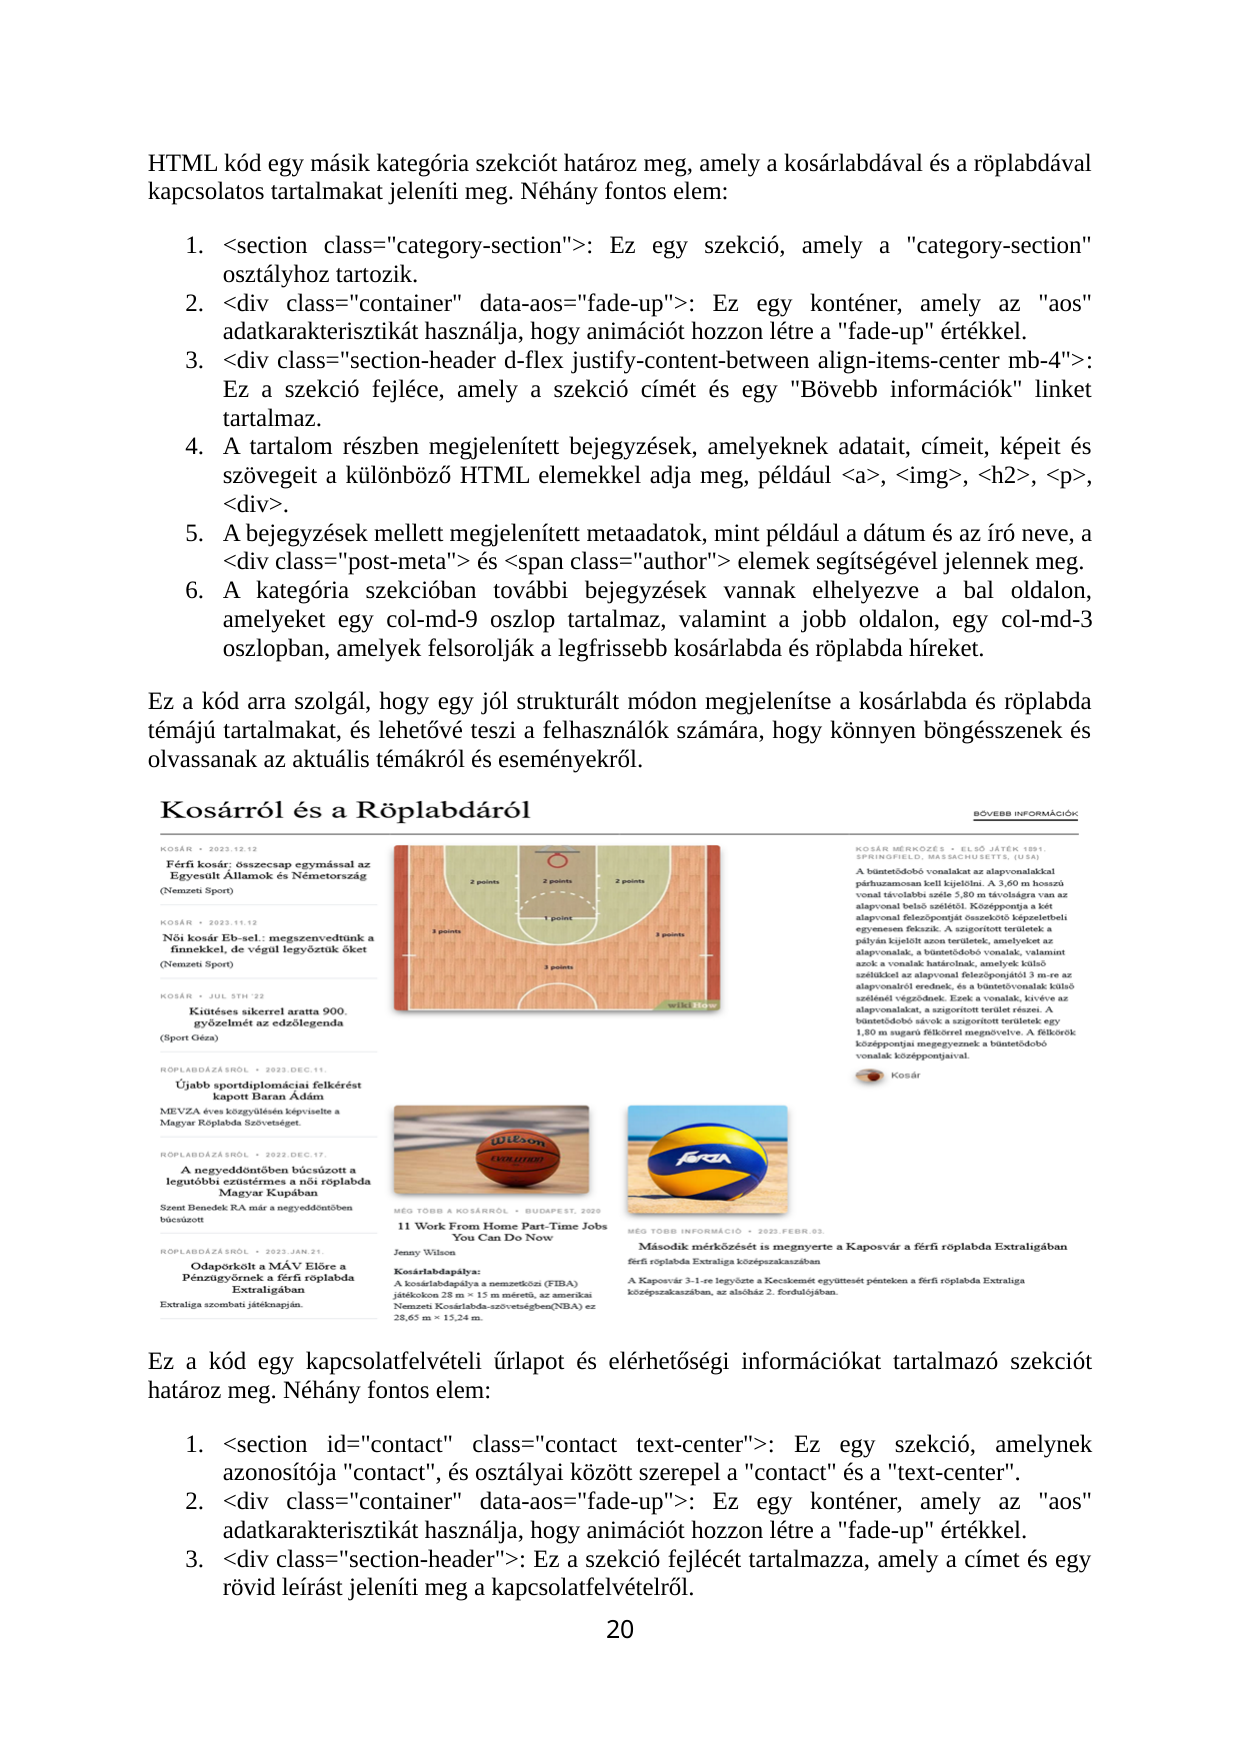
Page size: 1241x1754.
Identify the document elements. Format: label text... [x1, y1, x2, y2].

list <div class="container" data-aos="fade-up">: Ez egy konténer, amely az "aos" adatkarakterisztikát használja, hogy animációt hozzon létre a "fade-up" értékkel. [185, 288, 1093, 345]
text Ez a kód arra szolgál, hogy egy jól strukturált módon megjelenítse a kosárlabda és röplabda témájú tartalmakat, és lehetővé teszi a felhasználók számára, hogy könnyen böngésszenek és olvassanak az aktuális témákról és eseményekről. [148, 686, 1093, 773]
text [148, 148, 1093, 205]
list A tartalom részben megjelenített bejegyzések, amelyeknek adatait, címeit, képeit és szövegeit a különböző HTML elemekkel adja meg, például <a>, <img>, <h2>, <p>, <div>. [185, 431, 1093, 518]
list <div class="container" data-aos="fade-up">: Ez egy konténer, amely az "aos" adatkarakterisztikát használja, hogy animációt hozzon létre a "fade-up" értékkel. [185, 1486, 1093, 1544]
picture [147, 795, 1093, 1322]
list <section id="contact" class="contact text-center">: Ez egy szekció, amelynek azonosítója "contact", és osztályai között szerepel a "contact" és a "text-center". [185, 1429, 1093, 1486]
list <div class="section-header d-flex justify-content-between align-items-center mb-4">: Ez a szekció fejléce, amely a szekció címét és egy "Bövebb információk" linket tartalmaz. [185, 345, 1093, 431]
list A kategória szekcióban további bejegyzések vannak elhelyezve a bal oldalon, amelyeket egy col-md-9 oszlop tartalmaz, valamint a jobb oldalon, egy col-md-3 oszlopban, amelyek felsorolják a legfrissebb kosárlabda és röplabda híreket. [185, 575, 1093, 661]
list A bejegyzések mellett megjelenített metaadatok, mint például a dátum és az író neve, a <div class="post-meta"> és <span class="author"> elemek segítségével jelennek meg. [185, 518, 1093, 575]
list <div class="section-header">: Ez a szekció fejlécét tartalmazza, amely a címet és egy rövid leírást jeleníti meg a kapcsolatfelvételről. [185, 1544, 1093, 1601]
text Ez a kód egy kapcsolatfelvételi űrlapot és elérhetőségi információkat tartalmazó szekciót határoz meg. Néhány fontos elem: [148, 1322, 1093, 1404]
list <section class="category-section">: Ez egy szekció, amely a "category-section" osztályhoz tartozik. [185, 230, 1093, 288]
